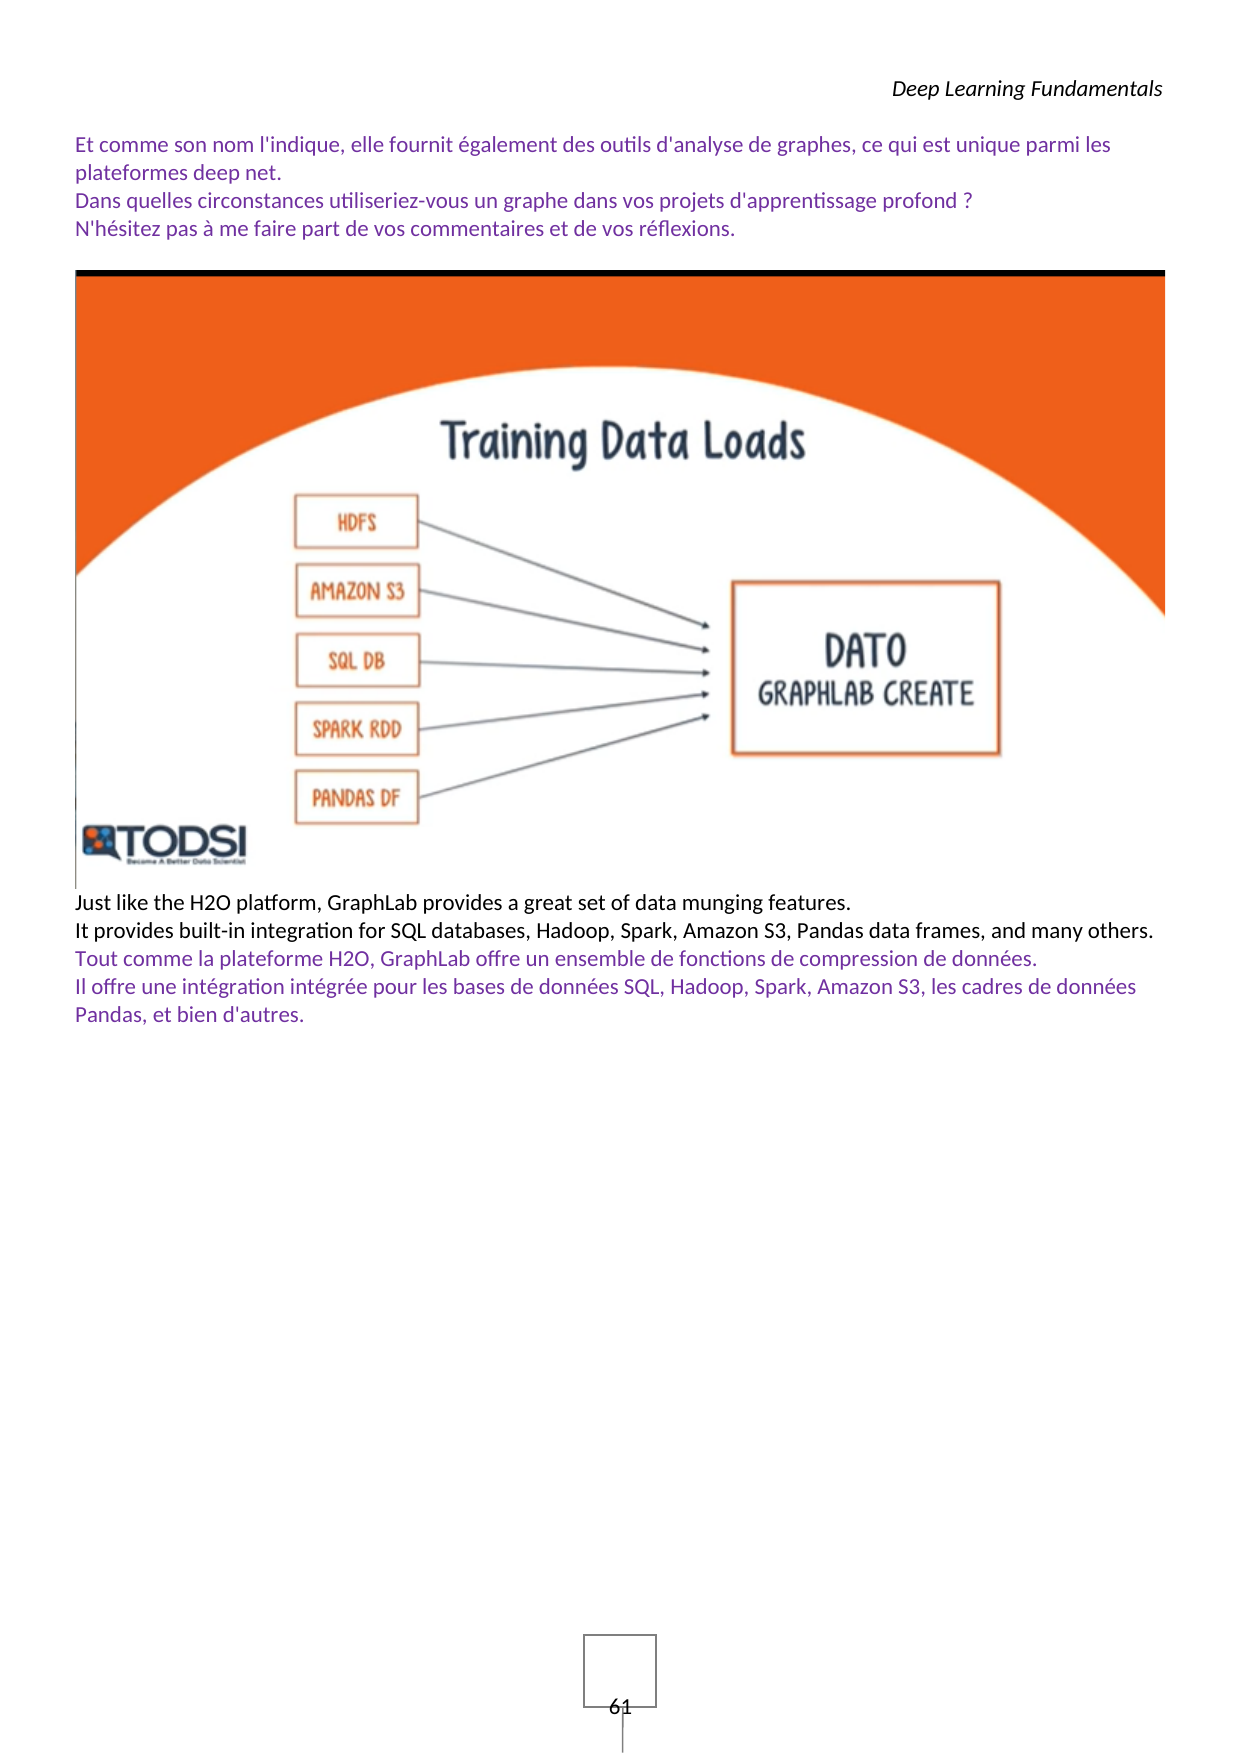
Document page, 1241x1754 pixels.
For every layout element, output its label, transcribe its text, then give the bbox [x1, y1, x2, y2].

text Tout comme la plateforme H2O, GraphLab offre un ensemble de fonctions de compression de données. [75, 944, 1165, 972]
text It provides built-in integration for SQL databases, Hadoop, Spark, Amazon S3, Pandas data frames, and many others. [75, 916, 1165, 944]
text N'hésitez pas à me faire part de vos commentaires et de vos réflexions. [75, 214, 1165, 242]
text Just like the H2O platform, GraphLab provides a great set of data munging features. [75, 889, 1165, 916]
text Il offre une intégration intégrée pour les bases de données SQL, Hadoop, Spark, Amazon S3, les cadres de données Pandas, et bien d'autres. [75, 972, 1165, 1028]
text Et comme son nom l'indique, elle fournit également des outils d'analyse de graphes, ce qui est unique parmi les plateformes deep net. [75, 130, 1165, 186]
text Dans quelles circonstances utiliseriez-vous un graphe dans vos projets d'apprentissage profond ? [75, 186, 1165, 214]
picture [75, 270, 1166, 889]
